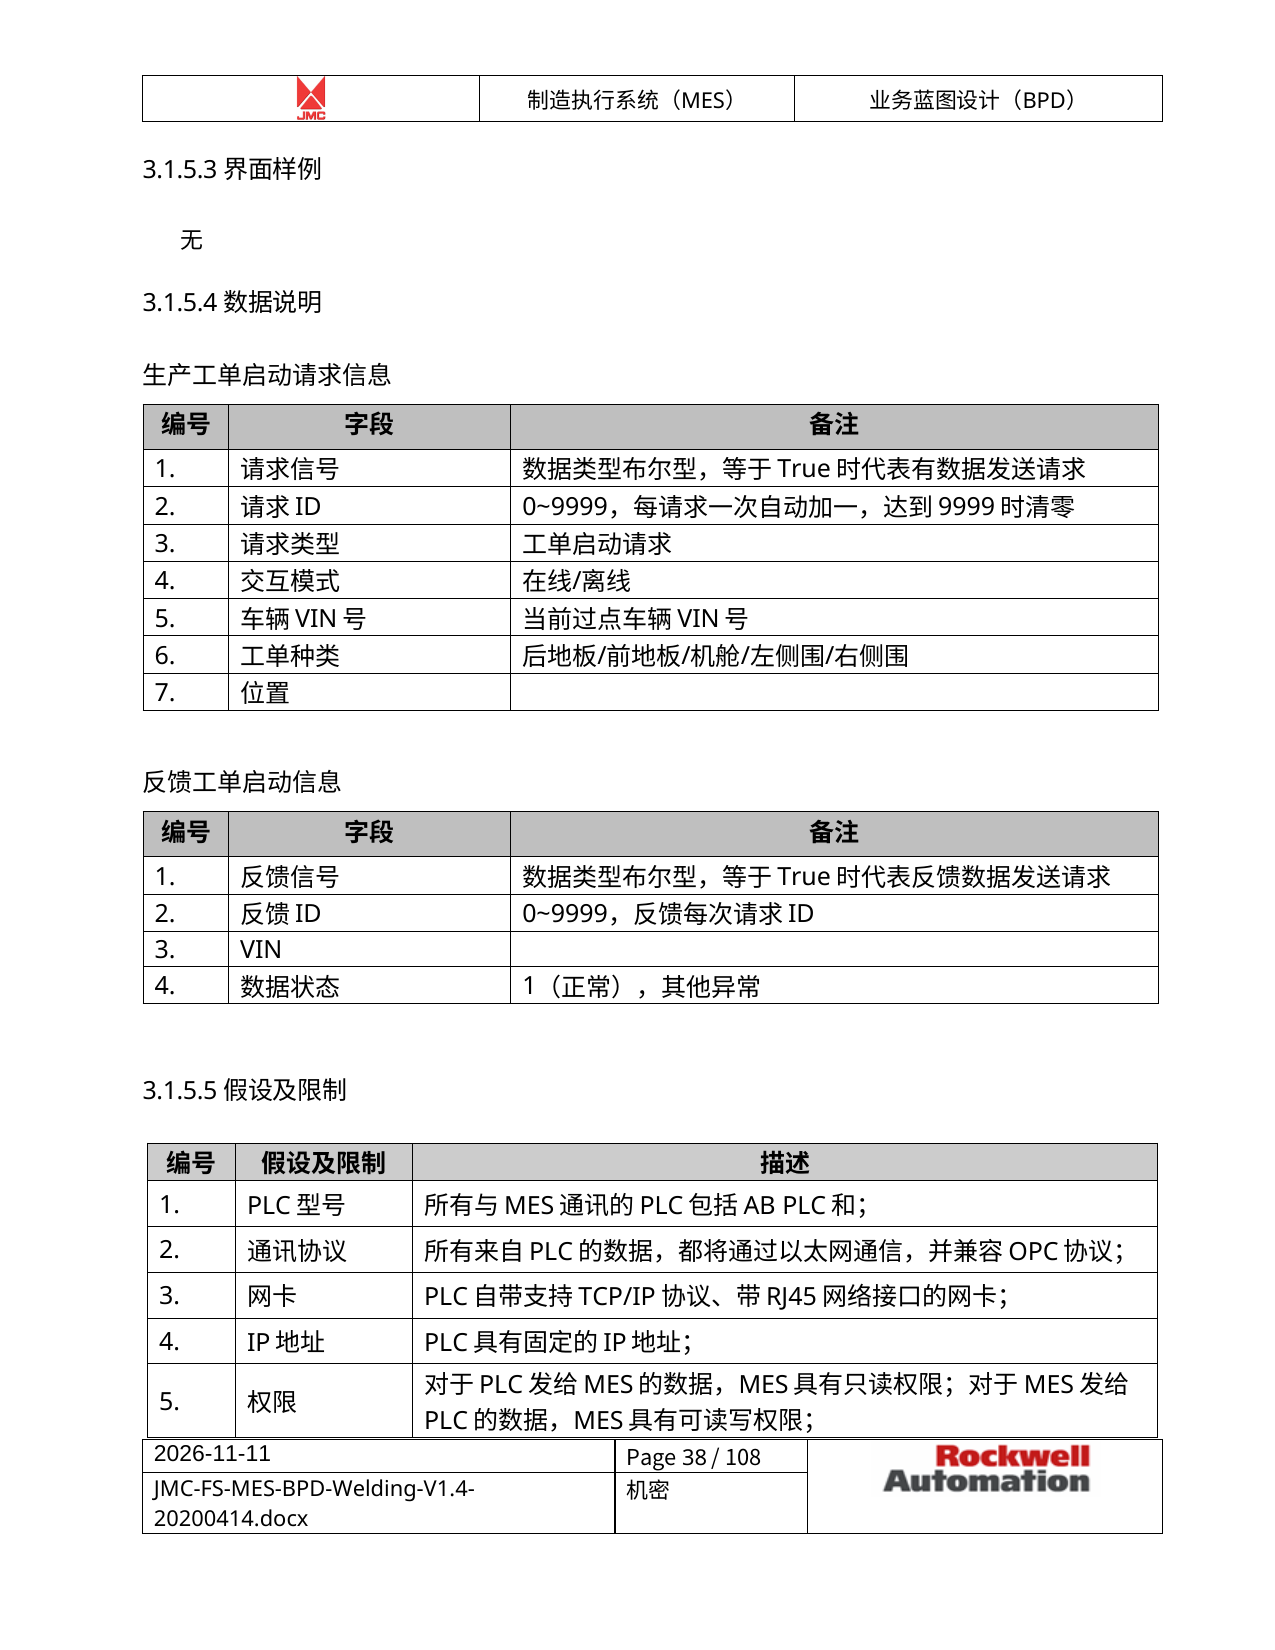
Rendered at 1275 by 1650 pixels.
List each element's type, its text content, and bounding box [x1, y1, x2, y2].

text 生产工单启动请求信息 [142, 355, 1162, 391]
table_header 编号 [144, 812, 228, 856]
table_cell 通讯协议 [236, 1227, 412, 1272]
table_cell 数据类型布尔型，等于True时代表反馈数据发送请求 [511, 857, 1158, 893]
table_cell 权限 [236, 1364, 412, 1437]
table_cell [144, 857, 228, 893]
table_cell [148, 1227, 235, 1272]
table_cell 反馈ID [229, 895, 510, 931]
table_cell 请求类型 [229, 525, 510, 561]
subtitle 假设及限制 [142, 1070, 1162, 1106]
table_cell 对于PLC发给MES的数据，MES具有只读权限；对于MES发给PLC的数据，MES具有可读写权限； [413, 1364, 1157, 1437]
table_cell 数据状态 [229, 967, 510, 1003]
table_cell PLC具有固定的IP地址； [413, 1319, 1157, 1363]
picture [868, 1440, 1101, 1497]
table_cell PLC自带支持TCP/IP协议、带RJ45网络接口的网卡； [413, 1273, 1157, 1317]
table_cell [144, 487, 228, 523]
table_cell [144, 450, 228, 486]
table_cell 请求信号 [229, 450, 510, 486]
subtitle 数据说明 [142, 283, 1162, 319]
table_cell [144, 525, 228, 561]
table_cell [144, 562, 228, 598]
table_cell 位置 [229, 674, 510, 710]
table_cell PLC型号 [236, 1181, 412, 1226]
table_cell [511, 674, 1158, 710]
table_cell 后地板/前地板/机舱/左侧围/右侧围 [511, 636, 1158, 673]
table_cell IP地址 [236, 1319, 412, 1363]
table_cell VIN [229, 932, 510, 966]
table_cell [148, 1273, 235, 1317]
table_cell 请求ID [229, 487, 510, 523]
table_cell 网卡 [236, 1273, 412, 1317]
table_cell [148, 1181, 235, 1226]
text 反馈工单启动信息 [142, 762, 1162, 799]
table_cell 交互模式 [229, 562, 510, 598]
table_cell [144, 636, 228, 673]
table_cell 所有来自PLC的数据，都将通过以太网通信，并兼容OPC协议； [413, 1227, 1157, 1272]
table_header 编号 [144, 405, 228, 449]
table_cell 当前过点车辆VIN号 [511, 599, 1158, 635]
text 无 [180, 222, 1162, 256]
table_cell [144, 895, 228, 931]
table_cell 在线/离线 [511, 562, 1158, 598]
table_cell 工单启动请求 [511, 525, 1158, 561]
table_header 字段 [229, 405, 510, 449]
table_cell [511, 932, 1158, 966]
table_header 备注 [511, 405, 1158, 449]
table_cell 数据类型布尔型，等于True时代表有数据发送请求 [511, 450, 1158, 486]
table_cell 0~9999，每请求一次自动加一，达到9999时清零 [511, 487, 1158, 523]
subtitle 界面样例 [142, 150, 1162, 186]
table_cell 0~9999，反馈每次请求ID [511, 895, 1158, 931]
table_cell [148, 1364, 235, 1437]
table_header 字段 [229, 812, 510, 856]
table_header 编号 [148, 1144, 235, 1180]
table_cell [144, 674, 228, 710]
table_cell 所有与MES通讯的PLC包括AB PLC和； [413, 1181, 1157, 1226]
table_header 描述 [413, 1144, 1157, 1180]
table_cell 1（正常），其他异常 [511, 967, 1158, 1003]
table_cell [144, 967, 228, 1003]
table_cell [144, 932, 228, 966]
table_cell [148, 1319, 235, 1363]
table_cell 车辆VIN号 [229, 599, 510, 635]
table_header 假设及限制 [236, 1144, 412, 1180]
table_cell [144, 599, 228, 635]
picture [296, 76, 326, 121]
table_cell 工单种类 [229, 636, 510, 673]
table_header 备注 [511, 812, 1158, 856]
table_cell 反馈信号 [229, 857, 510, 893]
